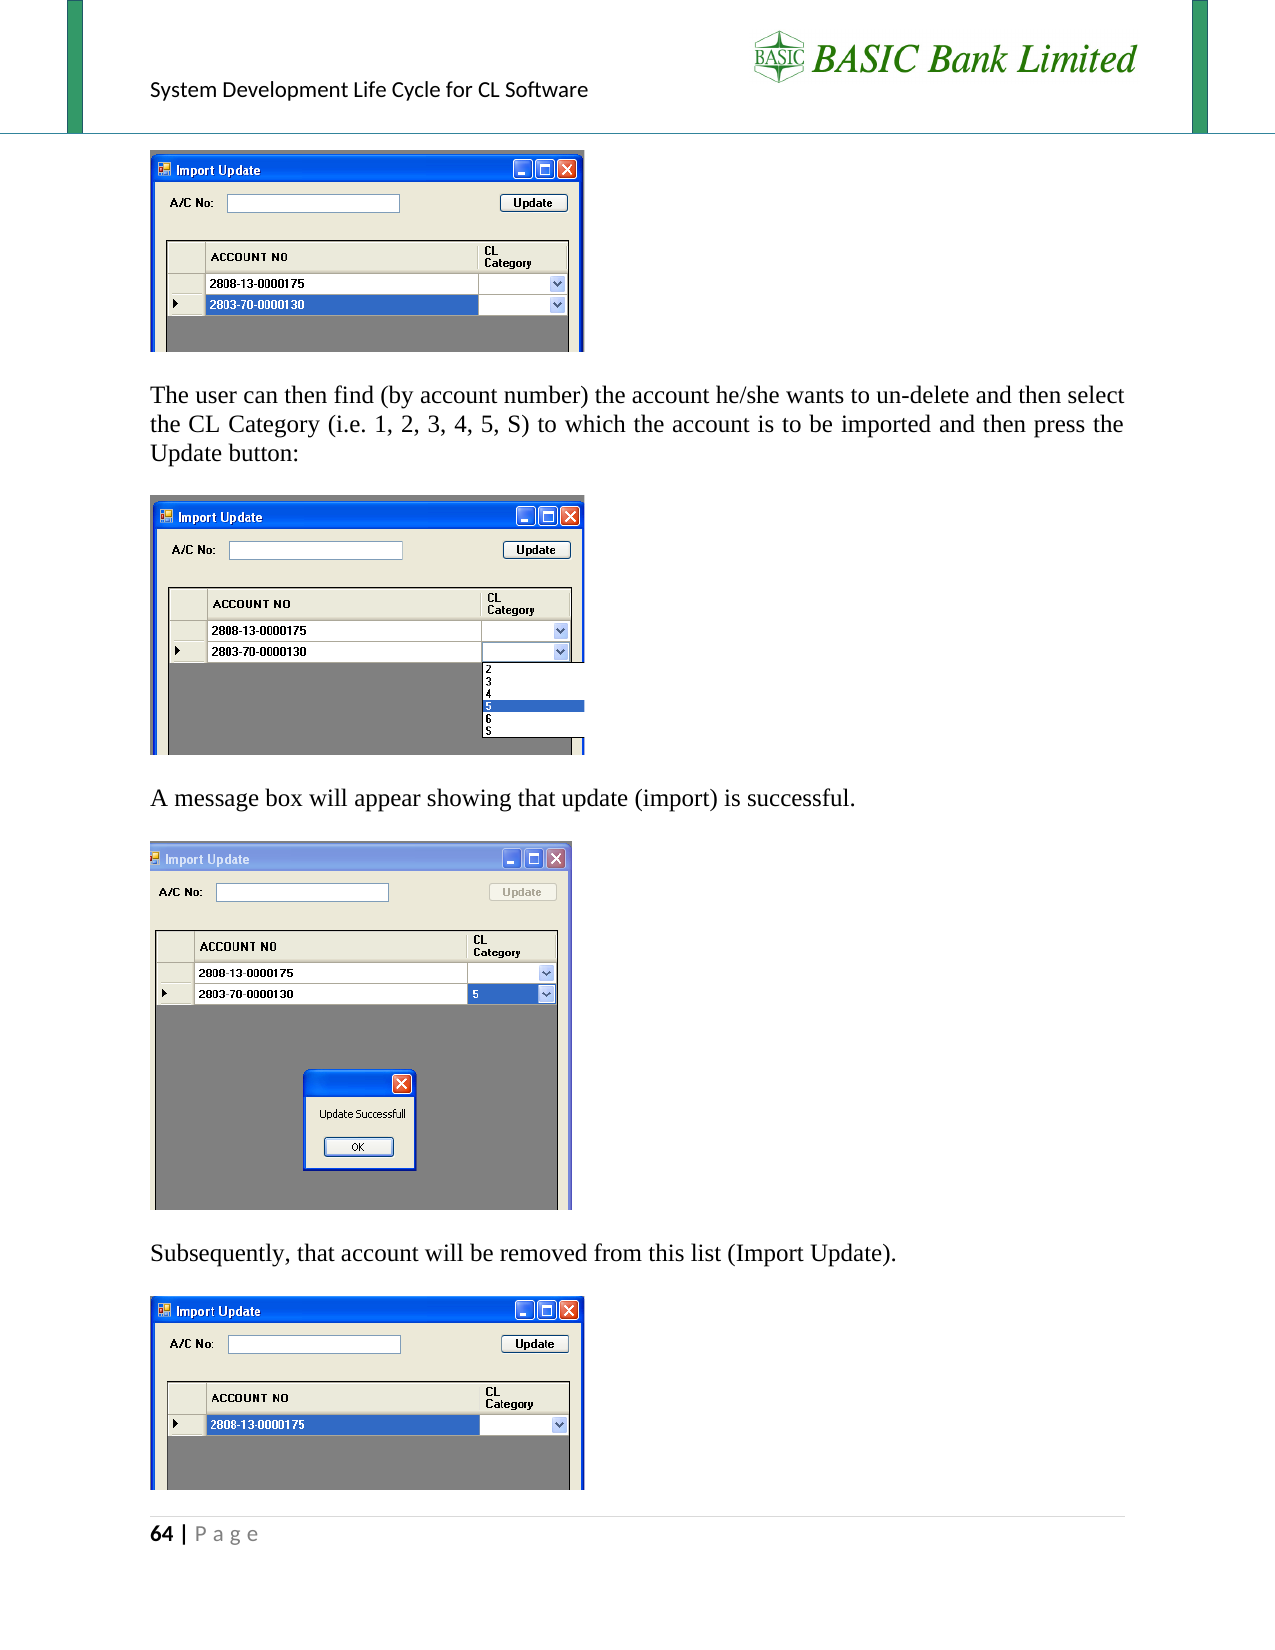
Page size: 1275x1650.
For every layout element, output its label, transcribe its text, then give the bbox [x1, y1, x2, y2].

picture [150, 495, 585, 755]
text A message box will appear showing that update (import) is successful. [150, 783, 1125, 812]
text The user can then find (by account number) the account he/she wants to un-delete and then select the CL Category (i.e. 1, 2, 3, 4, 5, S) to which the account is to be imported and then press the Update button: [150, 380, 1125, 467]
picture [749, 29, 1140, 84]
picture [150, 150, 585, 352]
picture [150, 841, 572, 1210]
text Subsequently, that account will be removed from this list (Import Update). [150, 1238, 1125, 1267]
picture [150, 1296, 585, 1490]
